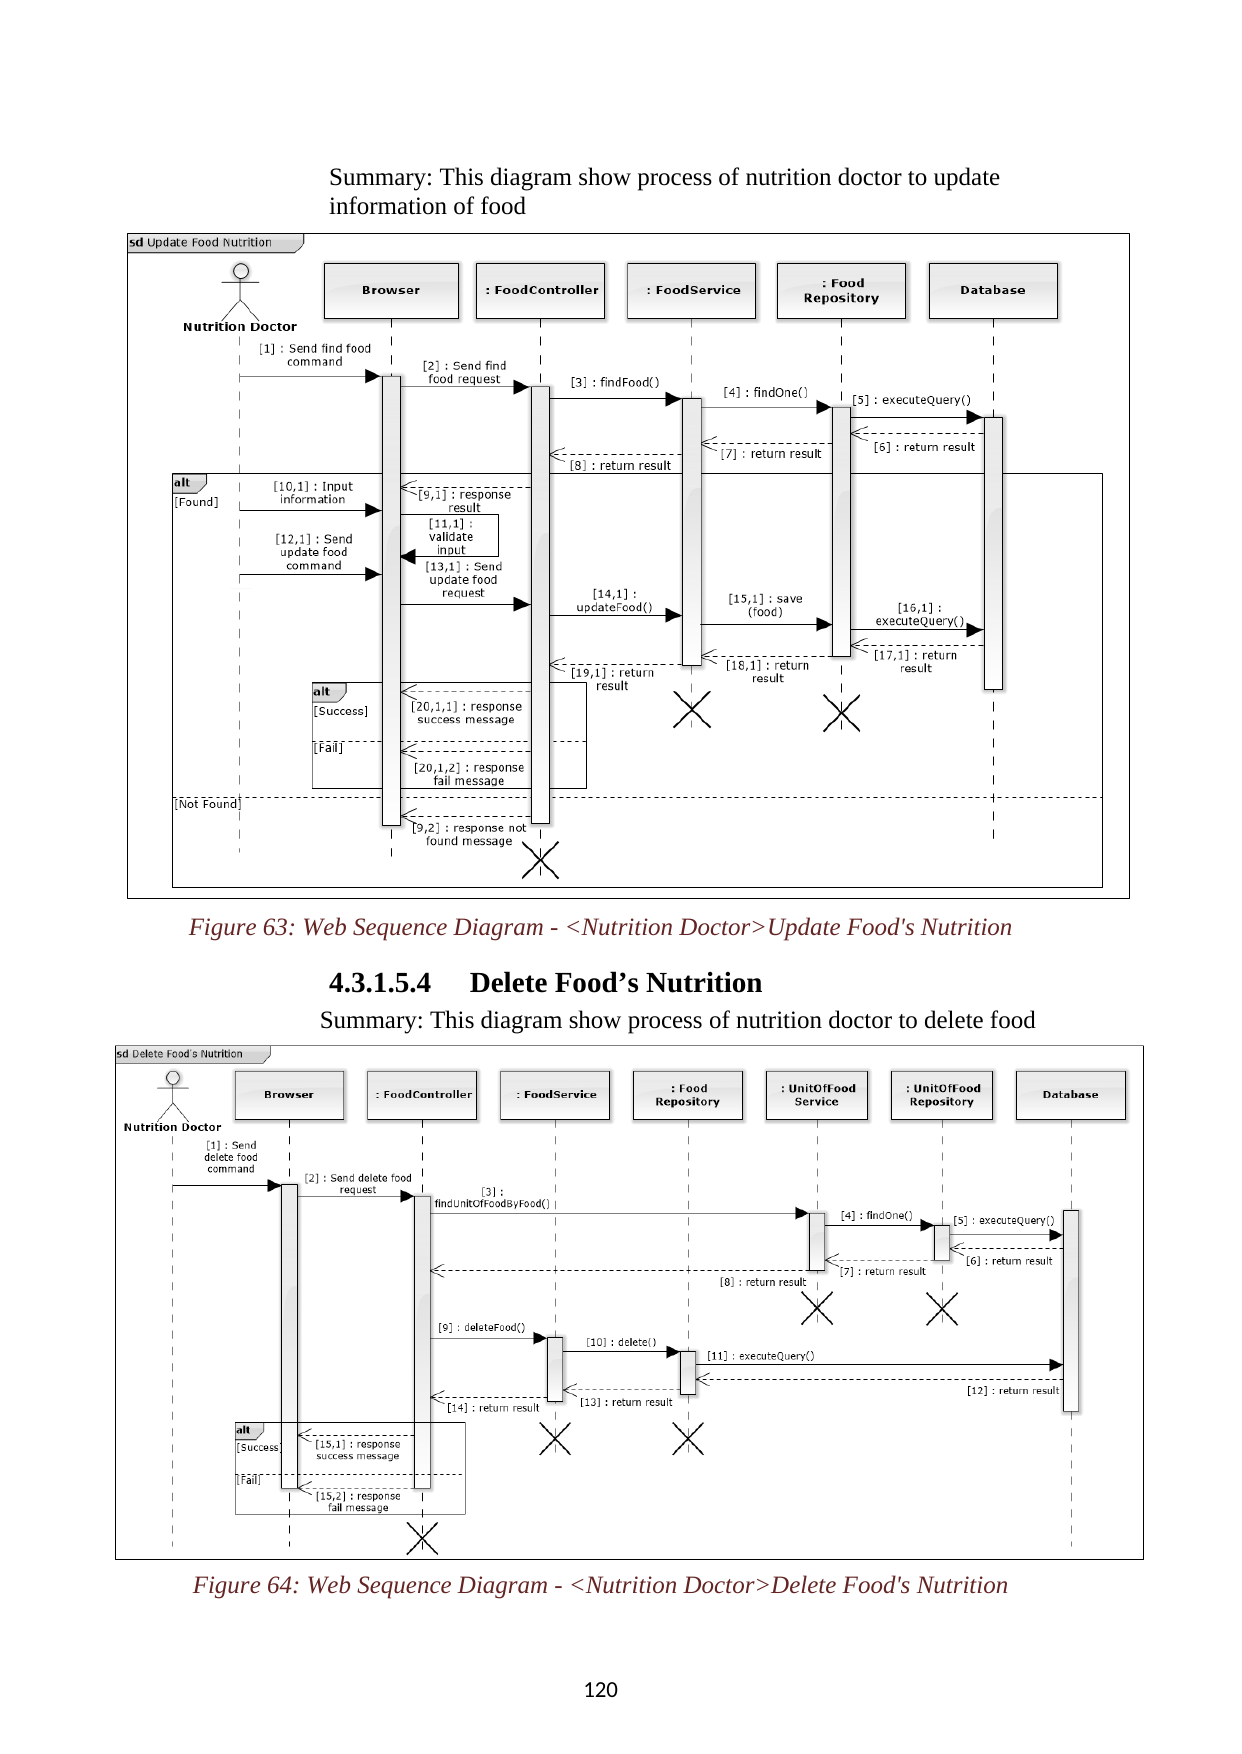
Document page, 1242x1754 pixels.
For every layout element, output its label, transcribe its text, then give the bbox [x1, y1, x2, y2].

text Summary: This diagram show process of nutrition doctor to delete food [319, 1005, 1107, 1034]
text Figure 64: Web Sequence Diagram - <Nutrition Doctor>Delete Food's Nutrition [94, 1570, 1107, 1599]
text Figure 63: Web Sequence Diagram - <Nutrition Doctor>Update Food's Nutrition [94, 912, 1107, 941]
picture [103, 1034, 1155, 1570]
picture [113, 219, 1143, 912]
text Summary: This diagram show process of nutrition doctor to update information of food [329, 162, 1107, 219]
subtitle Delete Food’s Nutrition [329, 966, 1107, 999]
